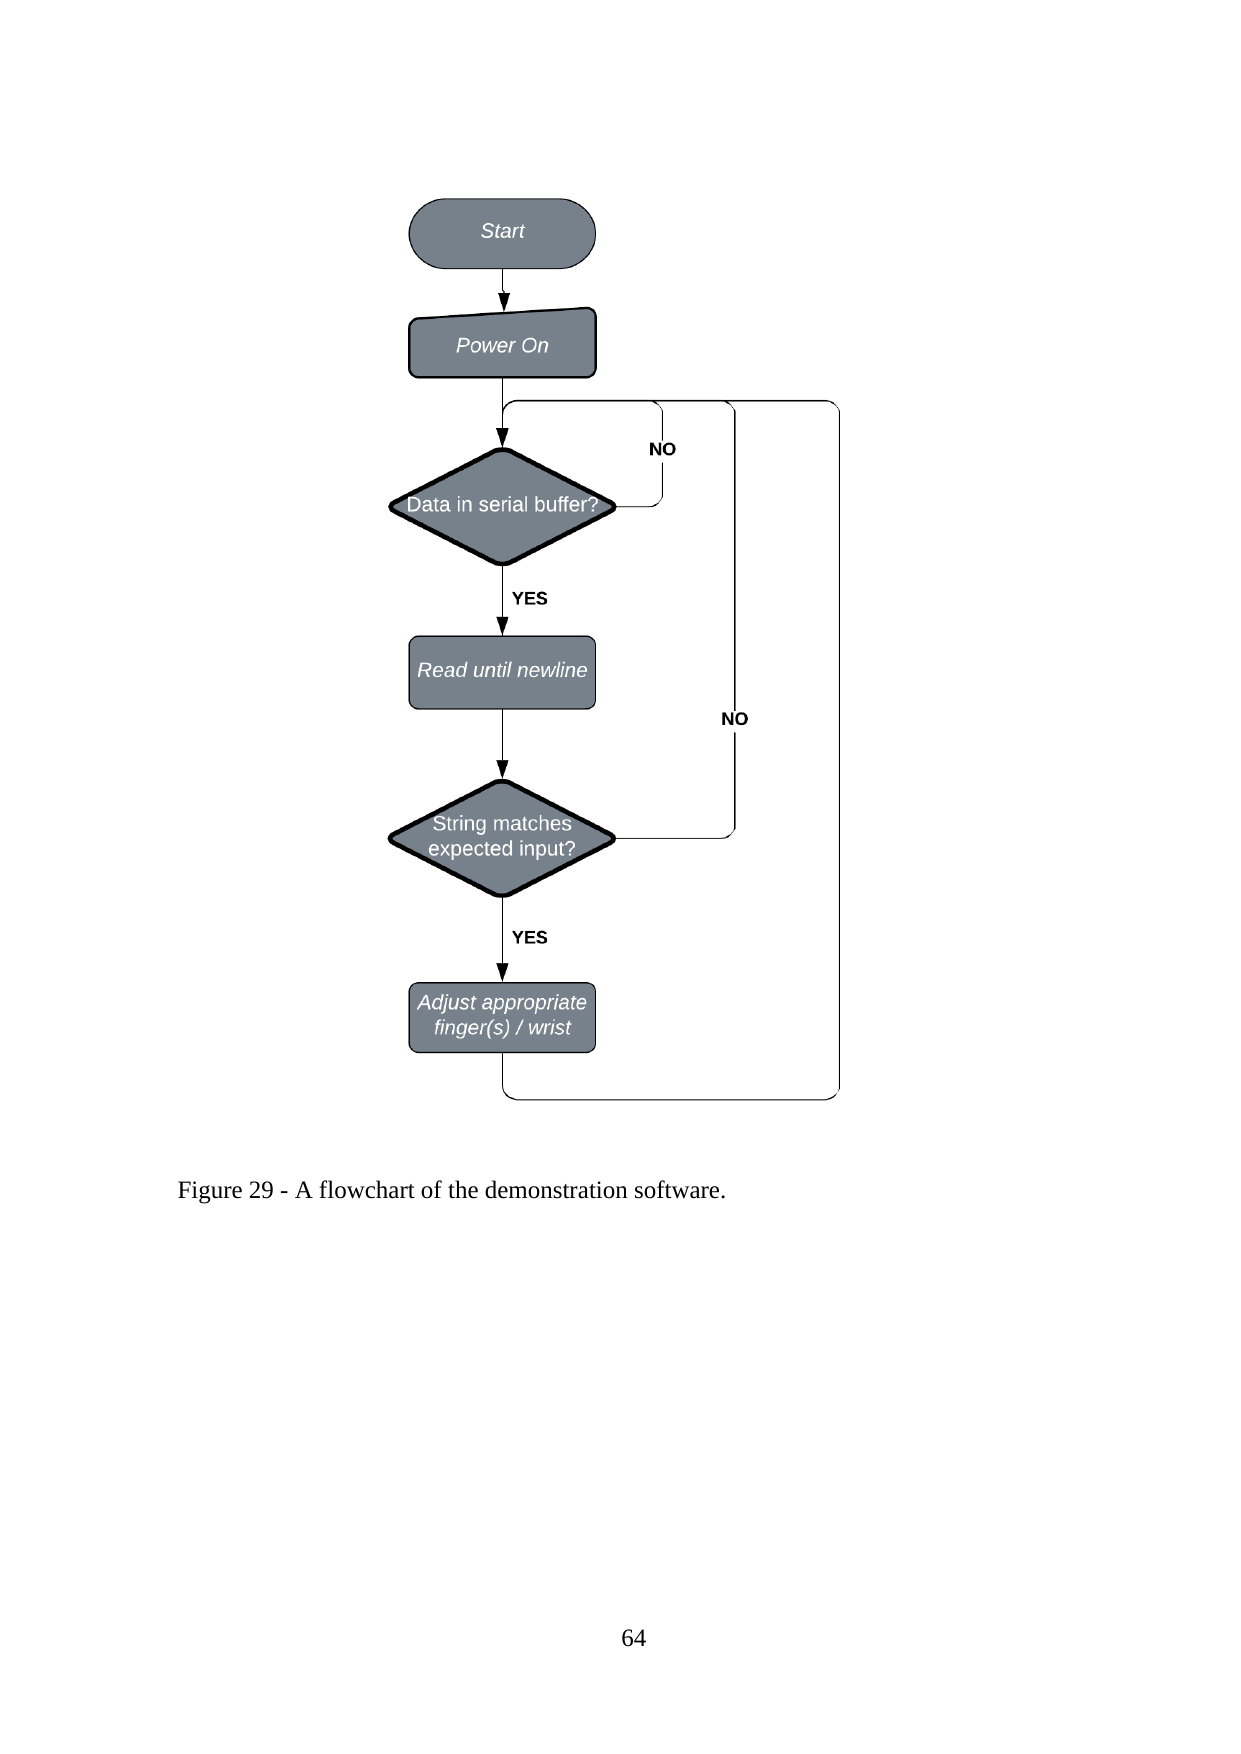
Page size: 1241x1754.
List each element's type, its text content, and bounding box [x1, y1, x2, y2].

text Figure 29 - A flowchart of the demonstration software. [177, 1175, 1090, 1204]
picture [368, 177, 871, 1147]
